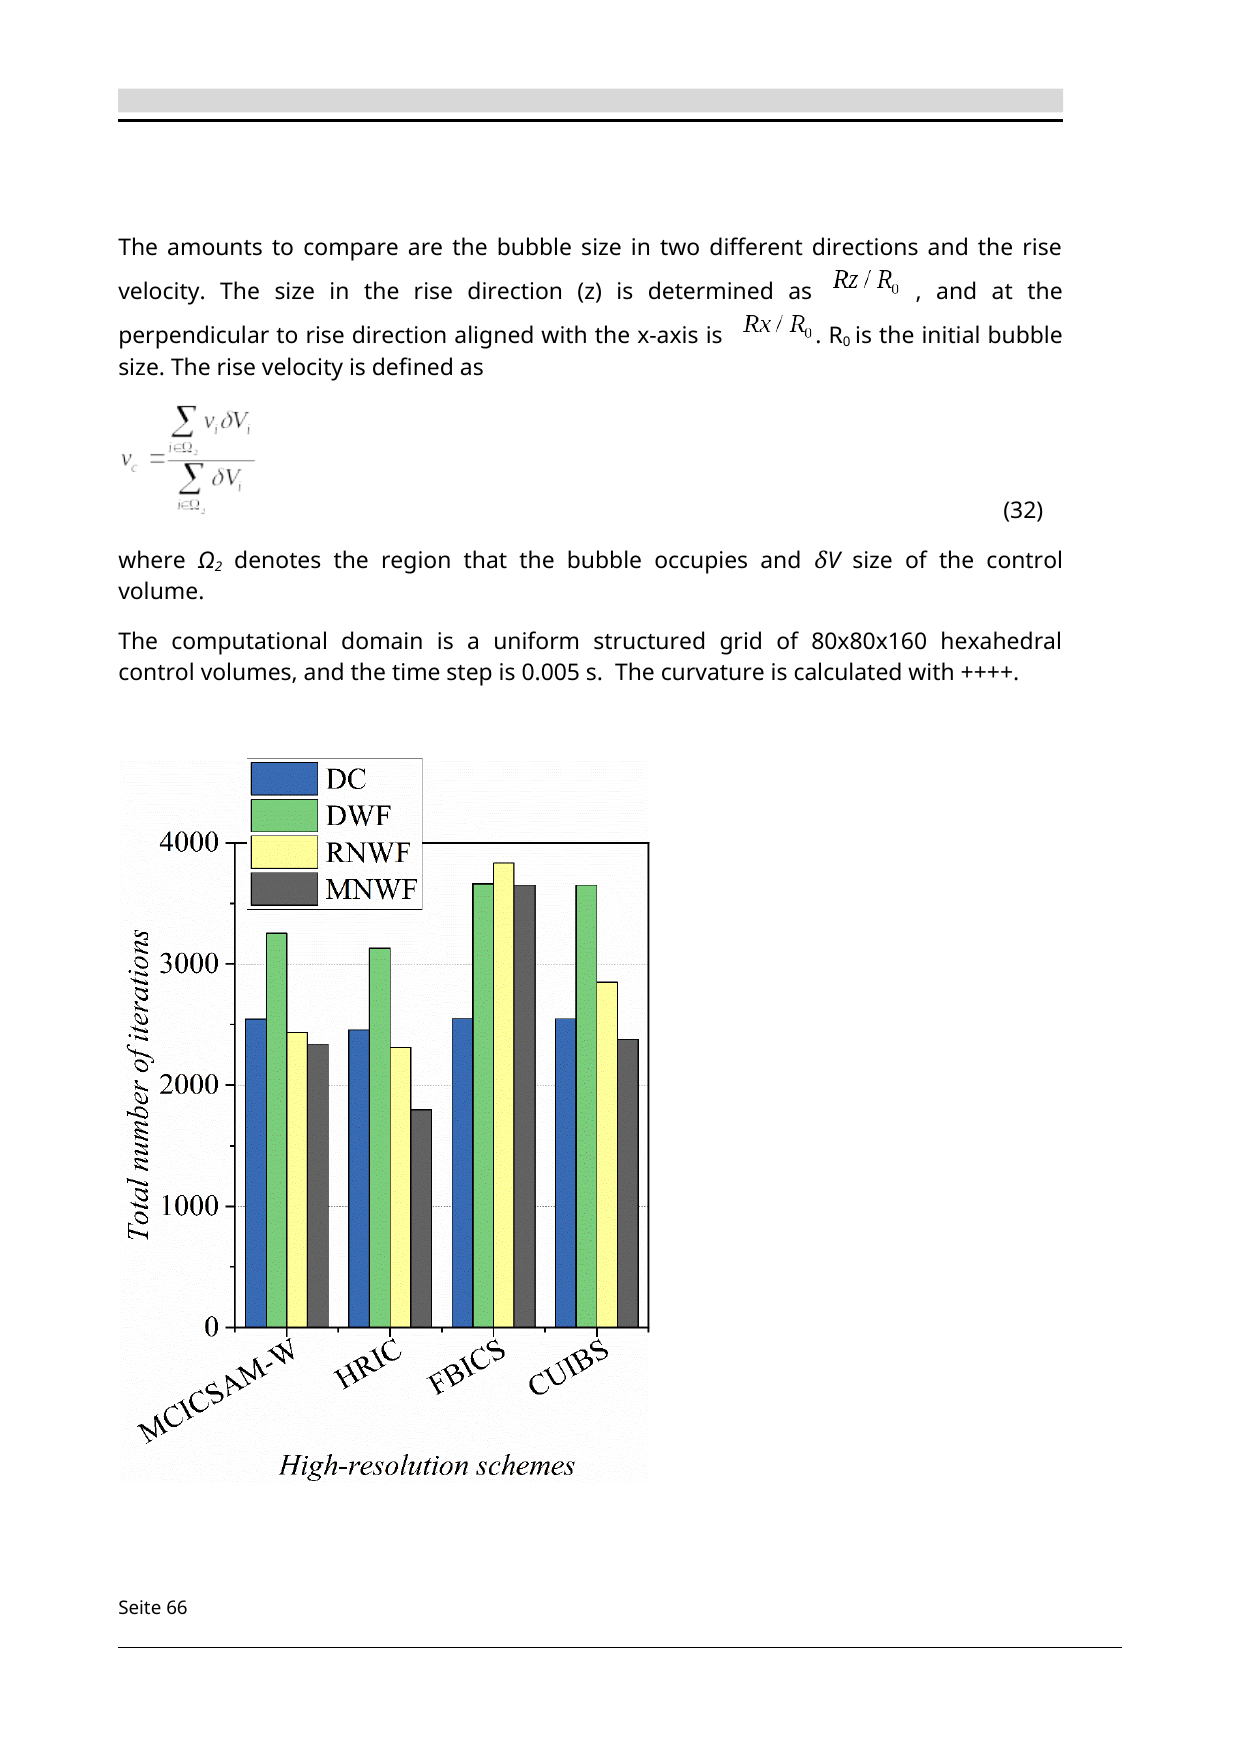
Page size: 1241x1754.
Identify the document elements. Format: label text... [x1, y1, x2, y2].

text The amounts to compare are the bubble size in two different directions and the rise velocity. The size in the rise direction (z) is determined as , and at the perpendicular to rise direction aligned with the x-axis is . R0 is the initial bubble size. The rise velocity is defined as [118, 231, 1063, 382]
text (32) [118, 401, 1063, 525]
picture [118, 756, 650, 1483]
text The computational domain is a uniform structured grid of 80x80x160 hexahedral control volumes, and the time step is 0.005 s. The curvature is calculated with ++++. [118, 625, 1063, 687]
text where Ω2 denotes the region that the bubble occupies and δV size of the control volume. [118, 544, 1063, 606]
